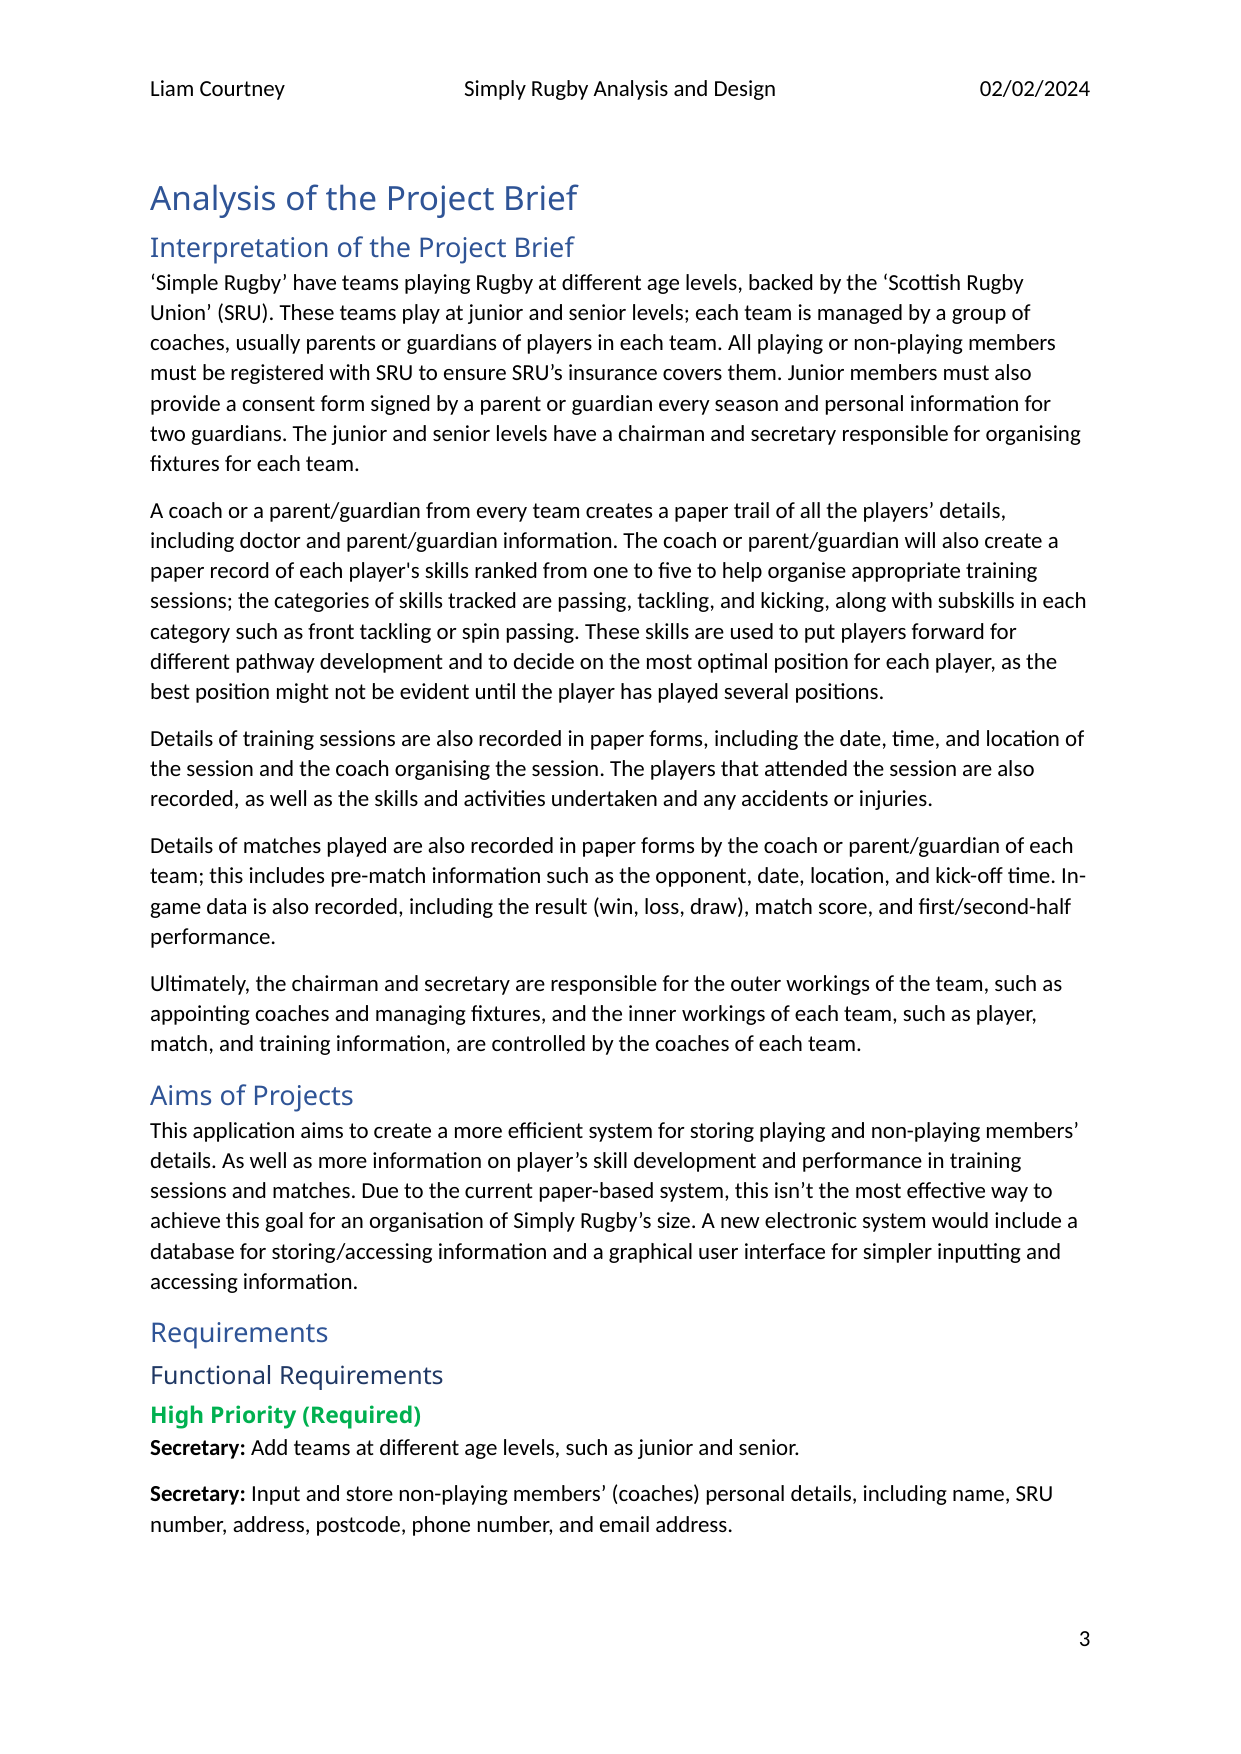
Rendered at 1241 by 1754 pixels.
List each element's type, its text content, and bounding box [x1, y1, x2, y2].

text Details of training sessions are also recorded in paper forms, including the date, time, and location of the session and the coach organising the session. The players that attended the session are also recorded, as well as the skills and activities undertaken and any accidents or injuries. [150, 724, 1090, 813]
subtitle Functional Requirements [150, 1358, 1090, 1392]
subtitle Aims of Projects [150, 1076, 1090, 1113]
text Ultimately, the chairman and secretary are responsible for the outer workings of the team, such as appointing coaches and managing fixtures, and the inner workings of each team, such as player, match, and training information, are controlled by the coaches of each team. [150, 969, 1090, 1057]
text A coach or a parent/guardian from every team creates a paper trail of all the players’ details, including doctor and parent/guardian information. The coach or parent/guardian will also create a paper record of each player's skills ranked from one to five to help organise appropriate training sessions; the categories of skills tracked are passing, tackling, and kicking, along with subskills in each category such as front tackling or spin passing. These skills are used to put players forward for different pathway development and to decide on the most optimal position for each player, as the best position might not be evident until the player has played several positions. [150, 496, 1090, 705]
text ‘Simple Rugby’ have teams playing Rugby at different age levels, backed by the ‘Scottish Rugby Union’ (SRU). These teams play at junior and senior levels; each team is managed by a group of coaches, usually parents or guardians of players in each team. All playing or non-playing members must be registered with SRU to ensure SRU’s insurance covers them. Junior members must also provide a consent form signed by a parent or guardian every season and personal information for two guardians. The junior and senior levels have a chairman and secretary responsible for organising fixtures for each team. [150, 268, 1090, 477]
subtitle High Priority (Required) [150, 1399, 1090, 1430]
text Details of matches played are also recorded in paper forms by the coach or parent/guardian of each team; this includes pre-match information such as the opponent, date, location, and kick-off time. In-game data is also recorded, including the result (win, loss, draw), match score, and first/second-half performance. [150, 831, 1090, 950]
subtitle Interpretation of the Project Brief [150, 228, 1090, 265]
text Secretary: Add teams at different age levels, such as junior and senior. [150, 1433, 1090, 1461]
subtitle Analysis of the Project Brief [150, 175, 1090, 220]
text This application aims to create a more efficient system for storing playing and non-playing members’ details. As well as more information on player’s skill development and performance in training sessions and matches. Due to the current paper-based system, this isn’t the most effective way to achieve this goal for an organisation of Simply Rugby’s size. A new electronic system would include a database for storing/accessing information and a graphical user interface for simpler inputting and accessing information. [150, 1116, 1090, 1295]
text Secretary: Input and store non-playing members’ (coaches) personal details, including name, SRU number, address, postcode, phone number, and email address. [150, 1479, 1090, 1538]
subtitle Requirements [150, 1314, 1090, 1351]
